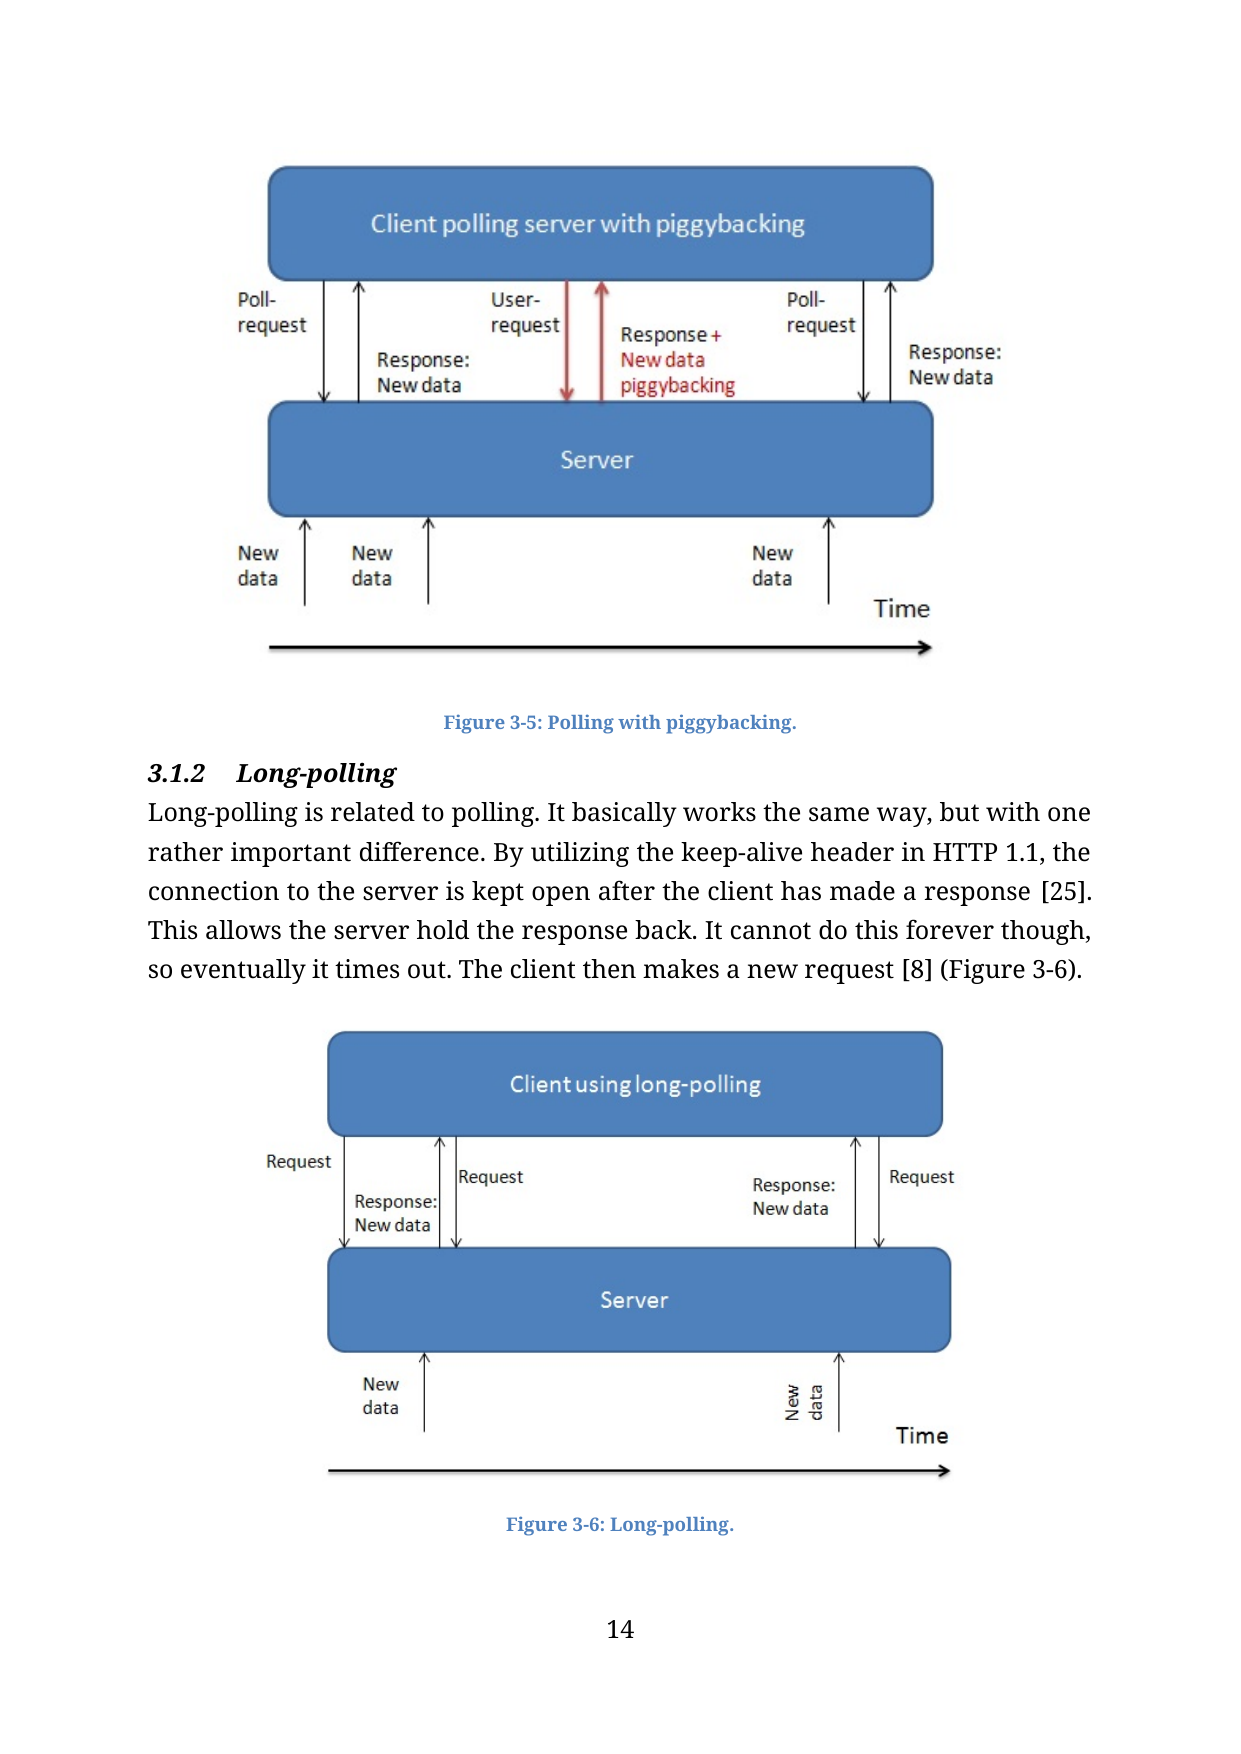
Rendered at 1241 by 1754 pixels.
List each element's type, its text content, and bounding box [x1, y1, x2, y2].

subtitle Long-polling [148, 756, 1092, 790]
picture [266, 1011, 974, 1486]
picture [222, 147, 1018, 684]
